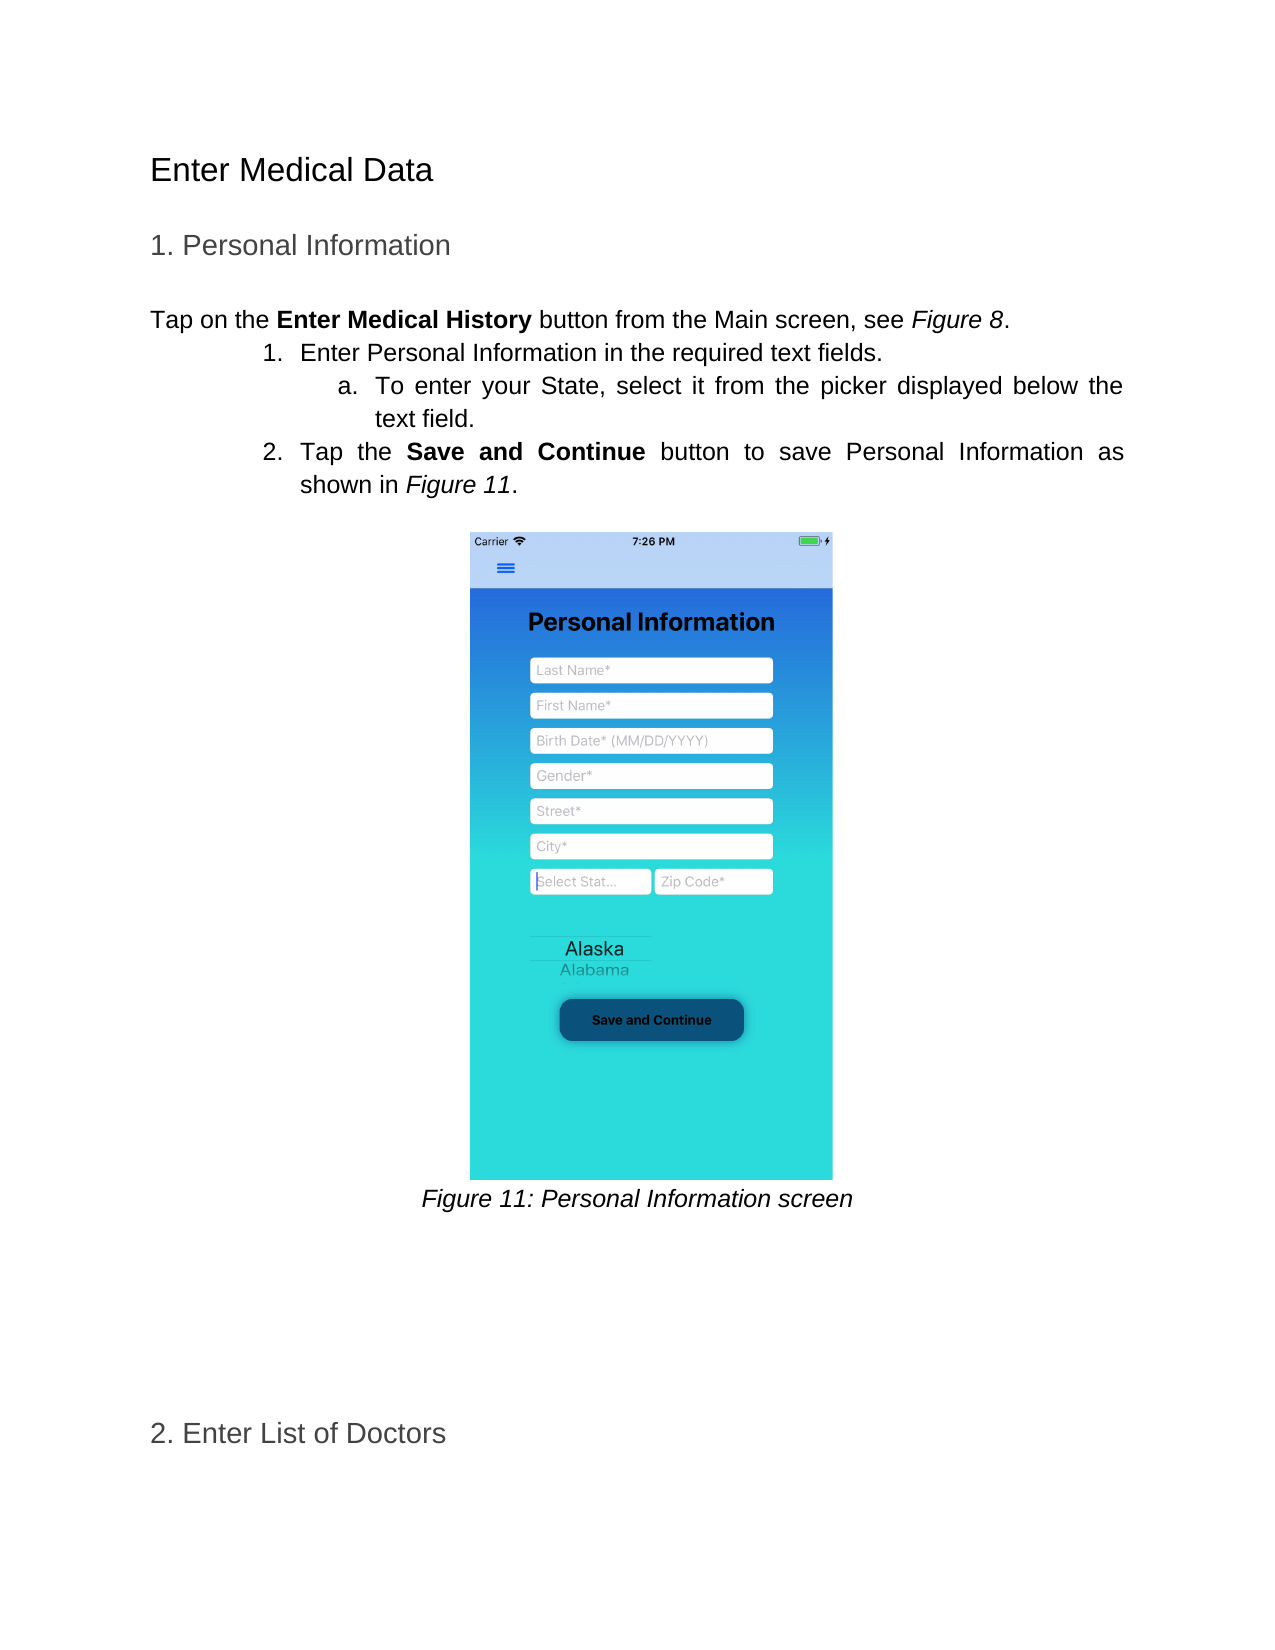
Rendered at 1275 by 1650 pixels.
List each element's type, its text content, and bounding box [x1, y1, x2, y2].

picture [470, 532, 833, 1180]
text Figure 11: Personal Information screen [150, 1184, 1125, 1213]
text Tap on the Enter Medical History button from the Main screen, see Figure 8. [150, 304, 1125, 333]
list Enter Personal Information in the required text fields. [262, 338, 1125, 366]
list To enter your State, select it from the picker displayed below the text field. [337, 371, 1125, 432]
subtitle Enter Medical Data [150, 150, 1125, 188]
subtitle 2. Enter List of Doctors [150, 1416, 1125, 1449]
subtitle 1. Personal Information [150, 227, 1125, 261]
list Tap the Save and Continue button to save Personal Information as shown in Figure 11. [262, 437, 1125, 498]
